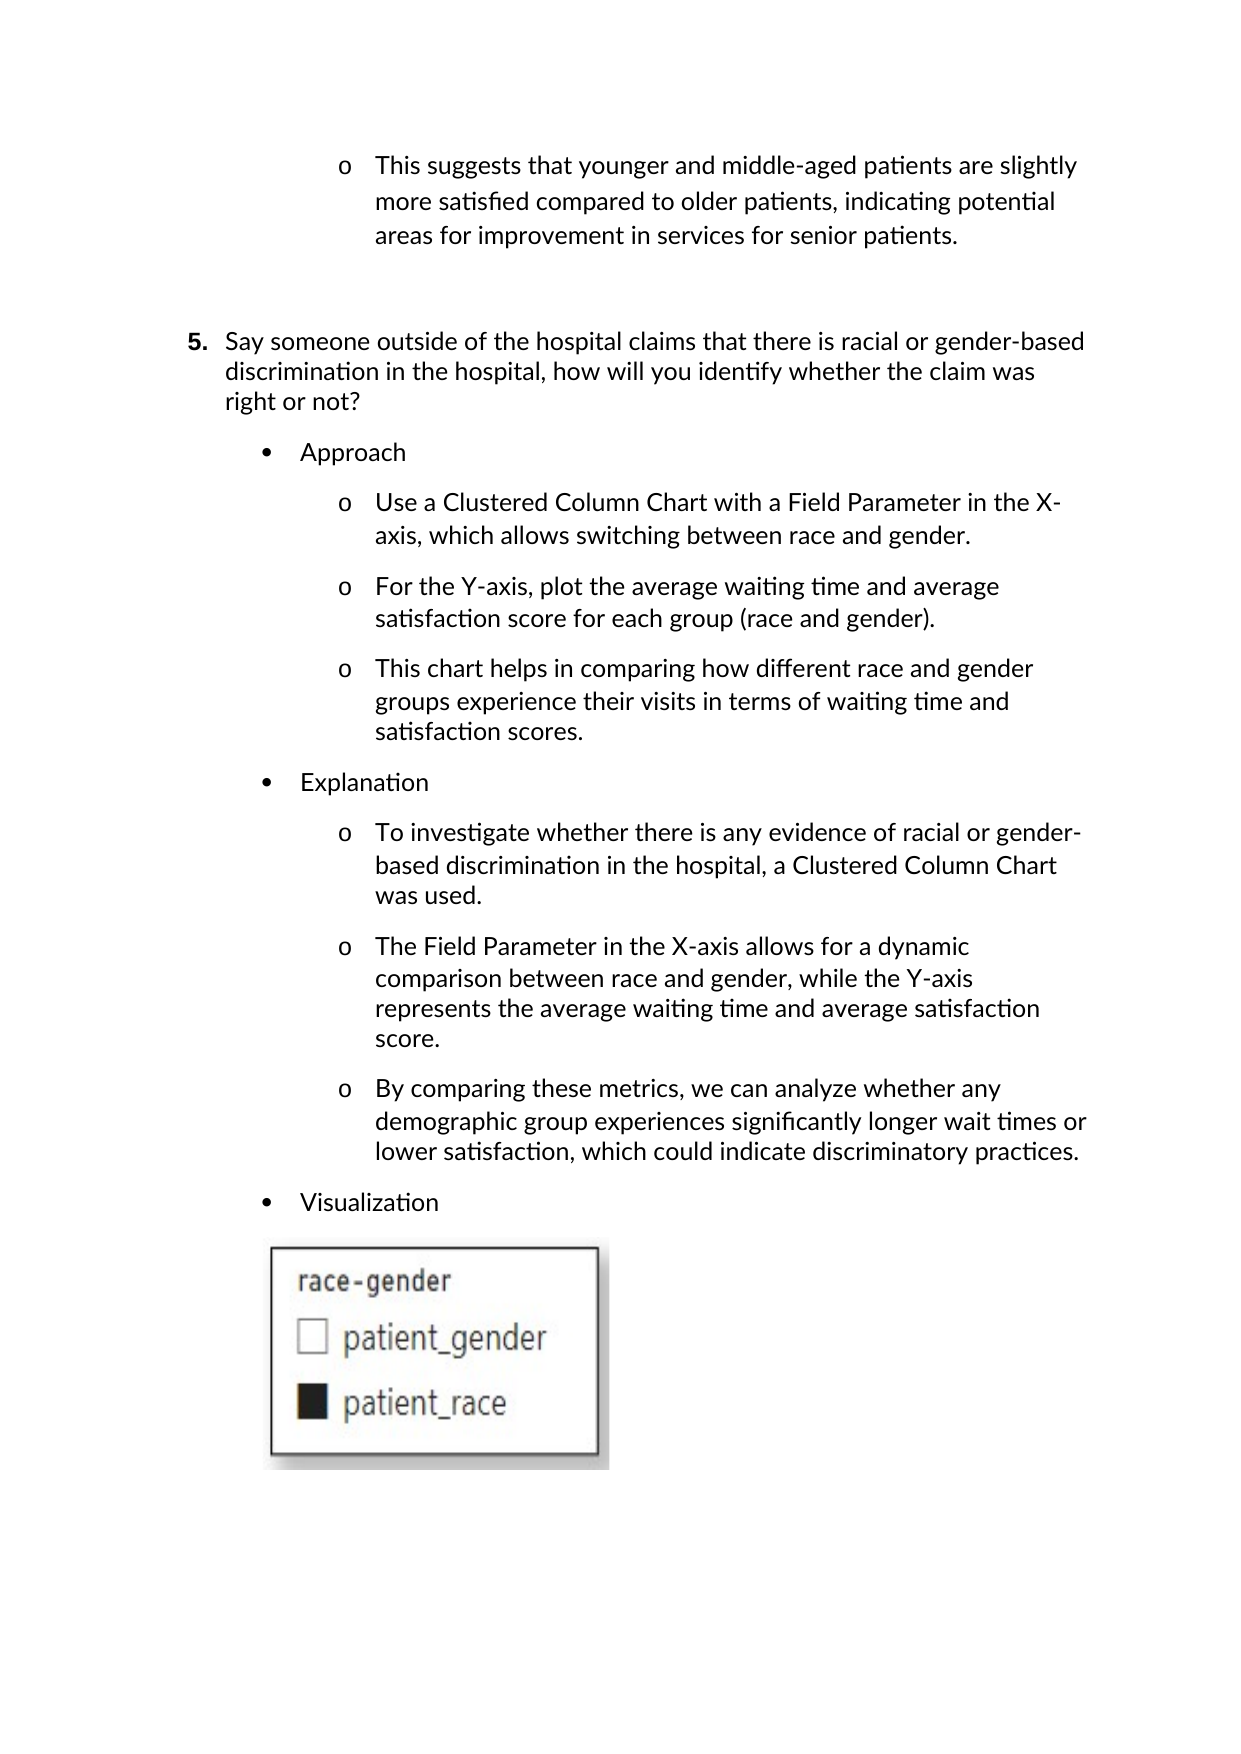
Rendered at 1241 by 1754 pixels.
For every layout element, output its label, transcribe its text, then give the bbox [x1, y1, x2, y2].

list Explanation [262, 766, 1090, 796]
list By comparing these metrics, we can analyze whether any demographic group experiences significantly longer wait times or lower satisfaction, which could indicate discriminatory practices. [337, 1073, 1090, 1165]
list Approach [262, 436, 1090, 466]
list Use a Clustered Column Chart with a Field Parameter in the X-axis, which allows switching between race and gender. [337, 487, 1090, 549]
list Visualization [262, 1186, 1090, 1216]
picture [262, 1237, 610, 1470]
list Say someone outside of the hospital claims that there is racial or gender-based discrimination in the hospital, how will you identify whether the claim was right or not? [187, 325, 1090, 415]
list This suggests that younger and middle-aged patients are slightly more satisfied compared to older patients, indicating potential areas for improvement in services for senior patients. [337, 150, 1090, 250]
list To investigate whether there is any evidence of racial or gender-based discrimination in the hospital, a Clustered Column Chart was used. [337, 817, 1090, 909]
list The Field Parameter in the X-axis allows for a dynamic comparison between race and gender, while the Y-axis represents the average waiting time and average satisfaction score. [337, 930, 1090, 1052]
list This chart helps in comparing how different race and gender groups experience their visits in terms of waiting time and satisfaction scores. [337, 653, 1090, 745]
list For the Y-axis, plot the average waiting time and average satisfaction score for each group (race and gender). [337, 570, 1090, 632]
